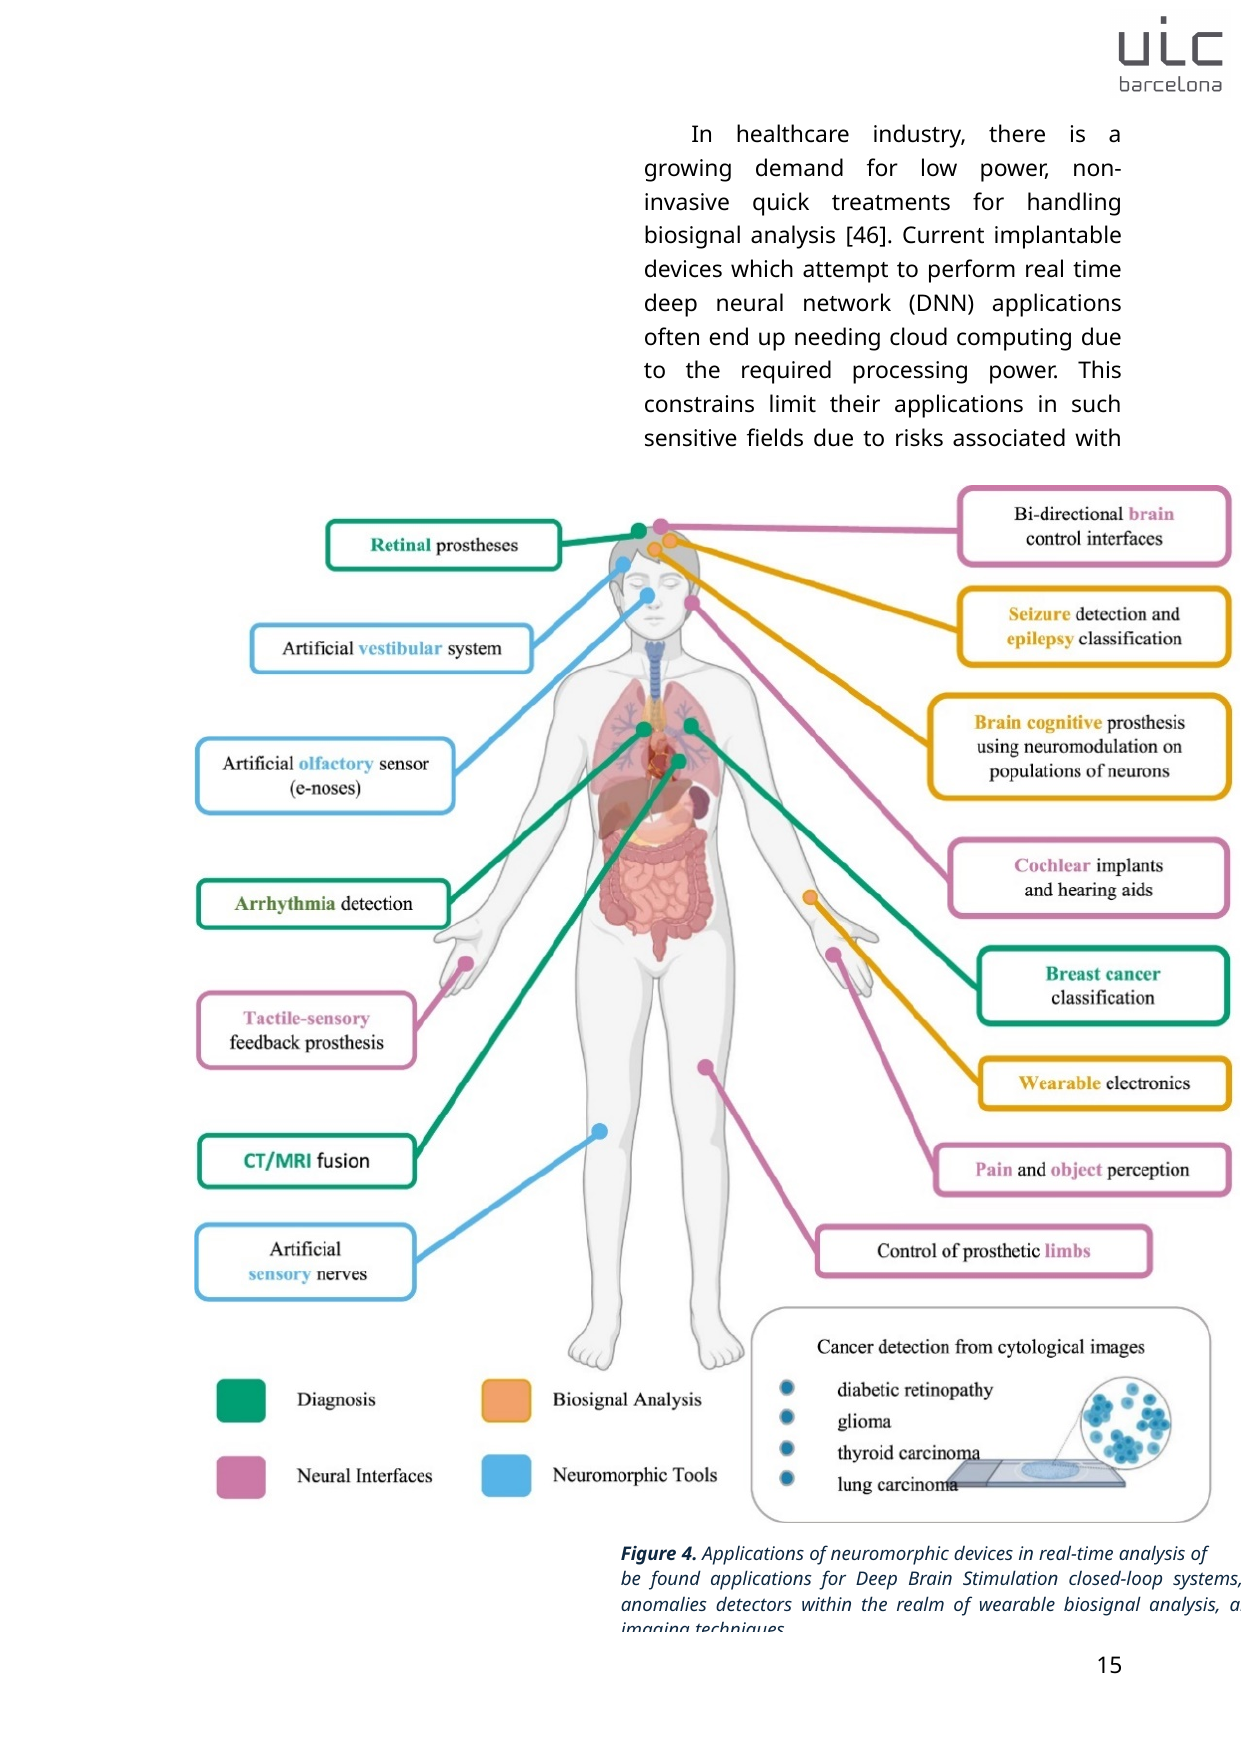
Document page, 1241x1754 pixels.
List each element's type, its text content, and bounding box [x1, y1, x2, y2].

picture [194, 485, 1240, 1523]
picture [1110, 9, 1231, 98]
text In healthcare industry, there is a growing demand for low power, non-invasive quick treatments for handling biosignal analysis . Current implantable devices which attempt to perform real time deep neural network (DNN) applications often end up needing cloud computing due to the required processing power. This constrains limit their applications in such sensitive fields due to risks associated with communication interferences and delays . Unlikewise, hardware-based neuromorphic systems address these limitations by offering implantable devices capable to perform DNN computations locally in real time. [644, 118, 1122, 453]
